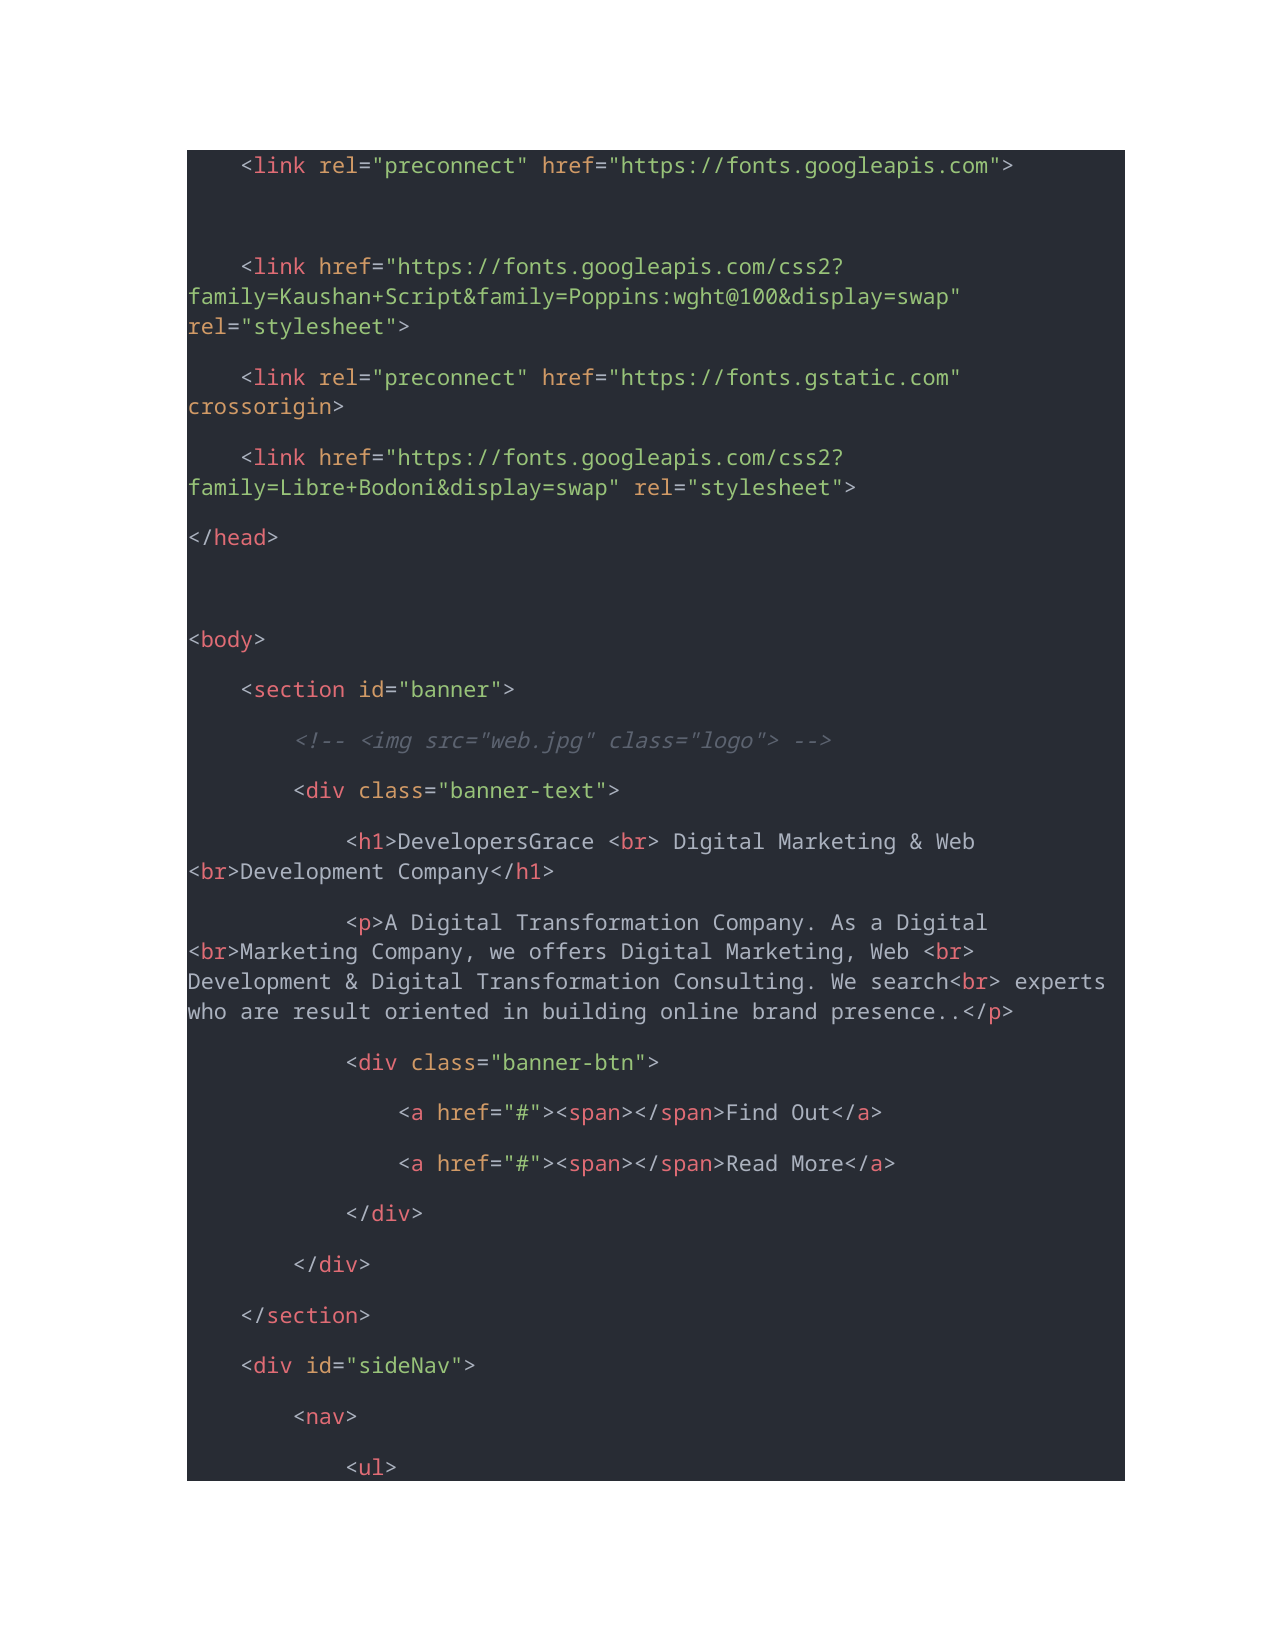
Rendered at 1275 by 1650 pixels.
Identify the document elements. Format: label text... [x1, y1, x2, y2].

text <div class="banner-text"> [187, 775, 1125, 805]
text <link rel="preconnect" href="https://fonts.gstatic.com" crossorigin> [187, 361, 1125, 421]
text <!-- <img src="web.jpg" class="logo"> --> [187, 725, 1125, 754]
text <a href="#"><span></span>Read More</a> [187, 1148, 1125, 1177]
text <ul> [187, 1451, 1125, 1481]
text <link href="https://fonts.googleapis.com/css2?family=Libre+Bodoni&display=swap" rel="stylesheet"> [187, 442, 1125, 501]
text <p>A Digital Transformation Company. As a Digital <br>Marketing Company, we offers Digital Marketing, Web <br> Development & Digital Transformation Consulting. We search<br> experts who are result oriented in building online brand presence..</p> [187, 906, 1125, 1026]
text <body> [187, 623, 1125, 653]
text </section> [187, 1299, 1125, 1329]
text </div> [187, 1249, 1125, 1279]
text </head> [187, 522, 1125, 552]
text <div class="banner-btn"> [187, 1046, 1125, 1076]
text <nav> [187, 1401, 1125, 1431]
text <link href="https://fonts.googleapis.com/css2?family=Kaushan+Script&family=Poppins:wght@100&display=swap" rel="stylesheet"> [187, 251, 1125, 341]
text <section id="banner"> [187, 674, 1125, 704]
text <h1>DevelopersGrace <br> Digital Marketing & Web <br>Development Company</h1> [187, 826, 1125, 886]
text <div id="sideNav"> [187, 1350, 1125, 1380]
text <link rel="preconnect" href="https://fonts.googleapis.com"> [187, 150, 1125, 180]
text </div> [187, 1198, 1125, 1228]
text <a href="#"><span></span>Find Out</a> [187, 1097, 1125, 1127]
